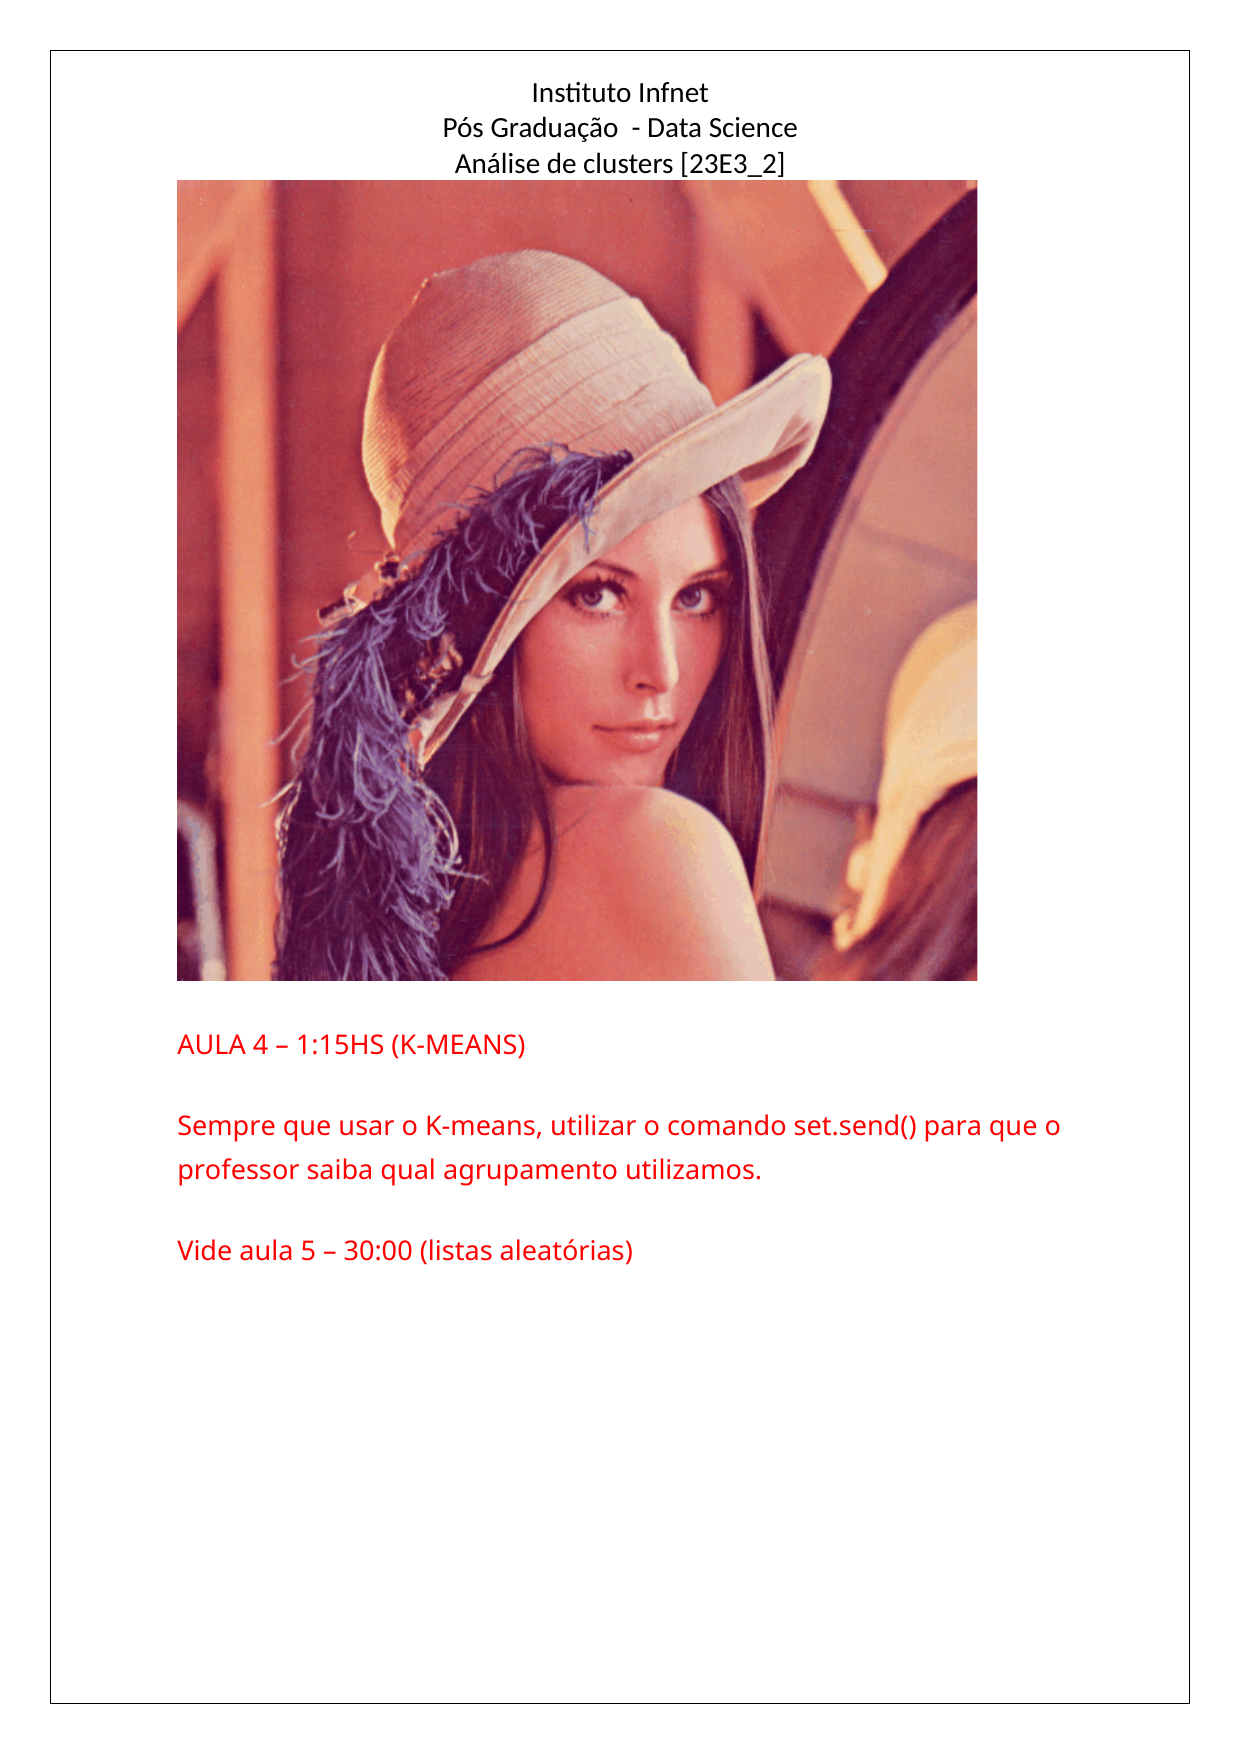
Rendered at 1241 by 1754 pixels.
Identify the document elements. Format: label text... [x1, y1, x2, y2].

text Vide aula 5 – 30:00 (listas aleatórias) [177, 1225, 1063, 1268]
picture [177, 180, 978, 981]
text AULA 4 – 1:15HS (K-MEANS) [177, 1018, 1063, 1062]
text Sempre que usar o K-means, utilizar o comando set.send() para que o professor saiba qual agrupamento utilizamos. [177, 1100, 1063, 1187]
